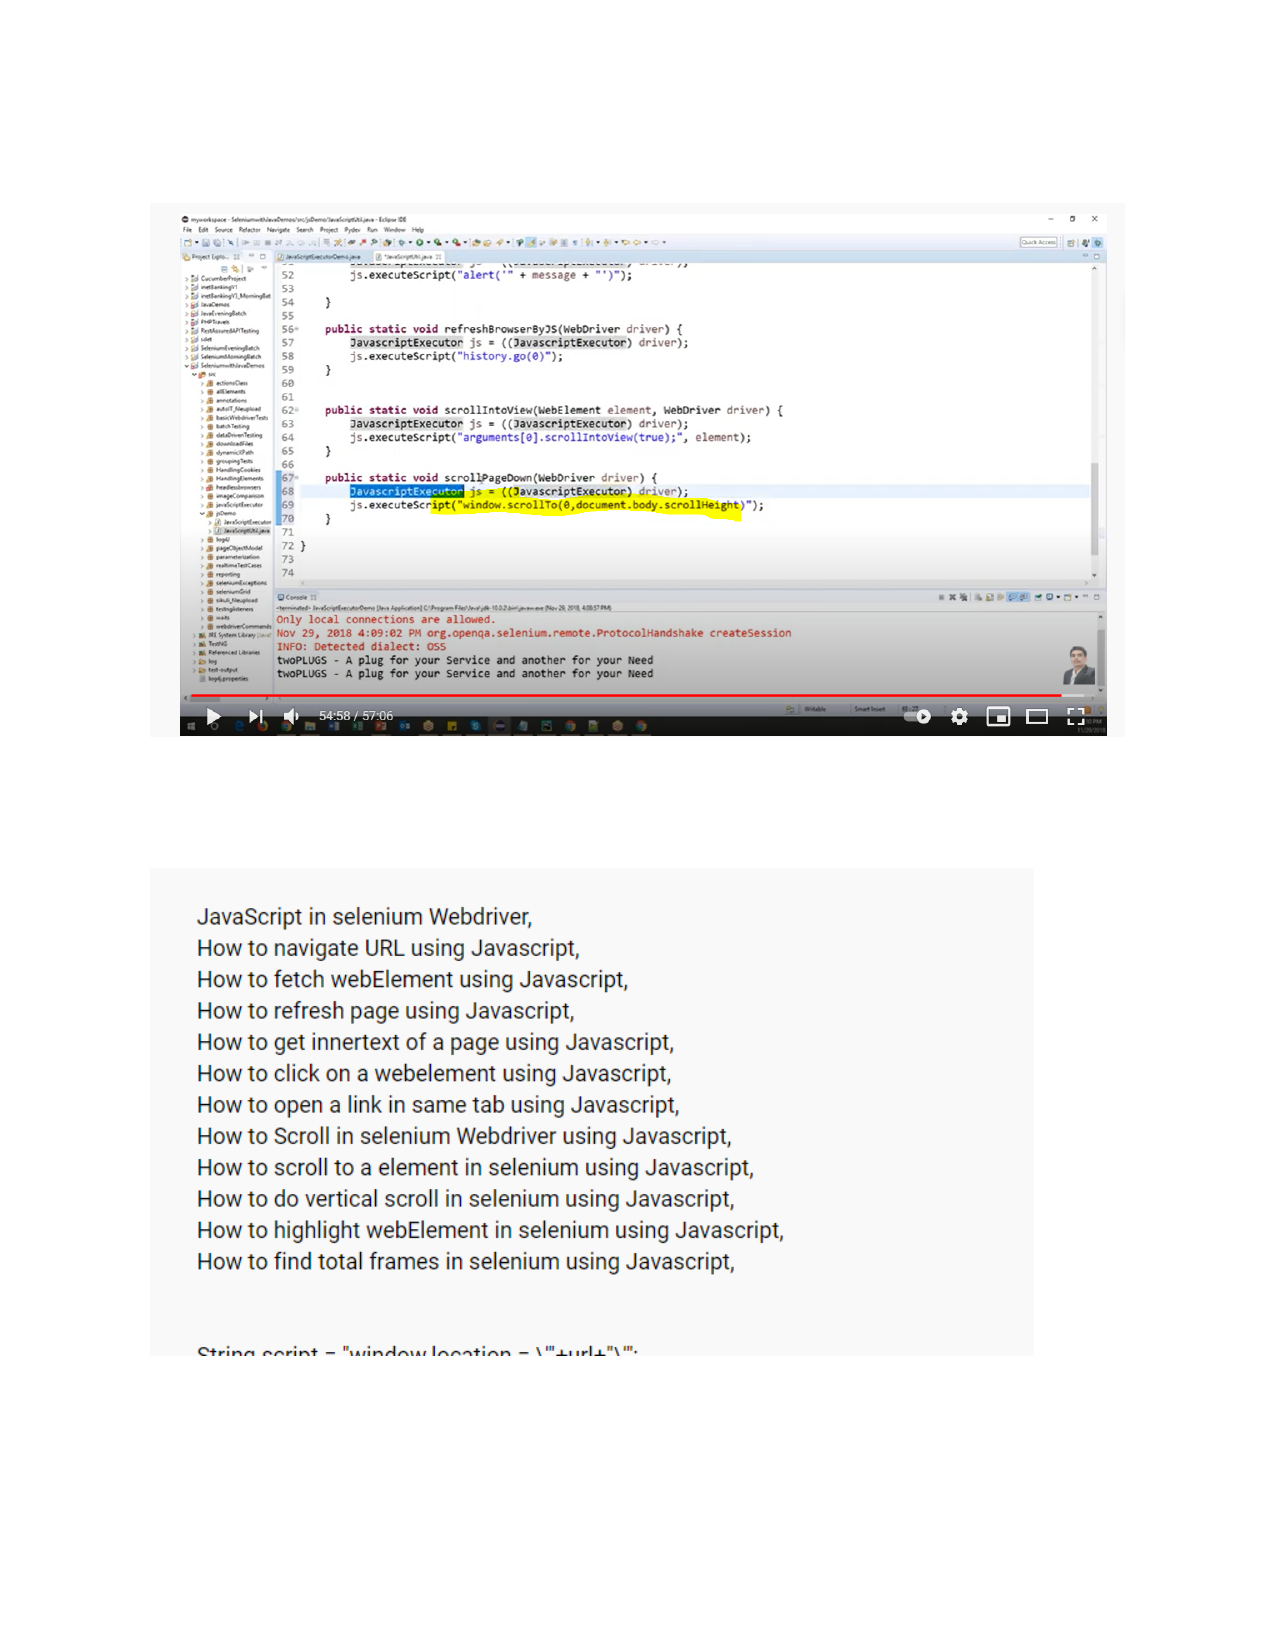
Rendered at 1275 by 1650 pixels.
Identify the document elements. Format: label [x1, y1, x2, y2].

picture [150, 203, 1125, 737]
picture [150, 868, 1034, 1356]
